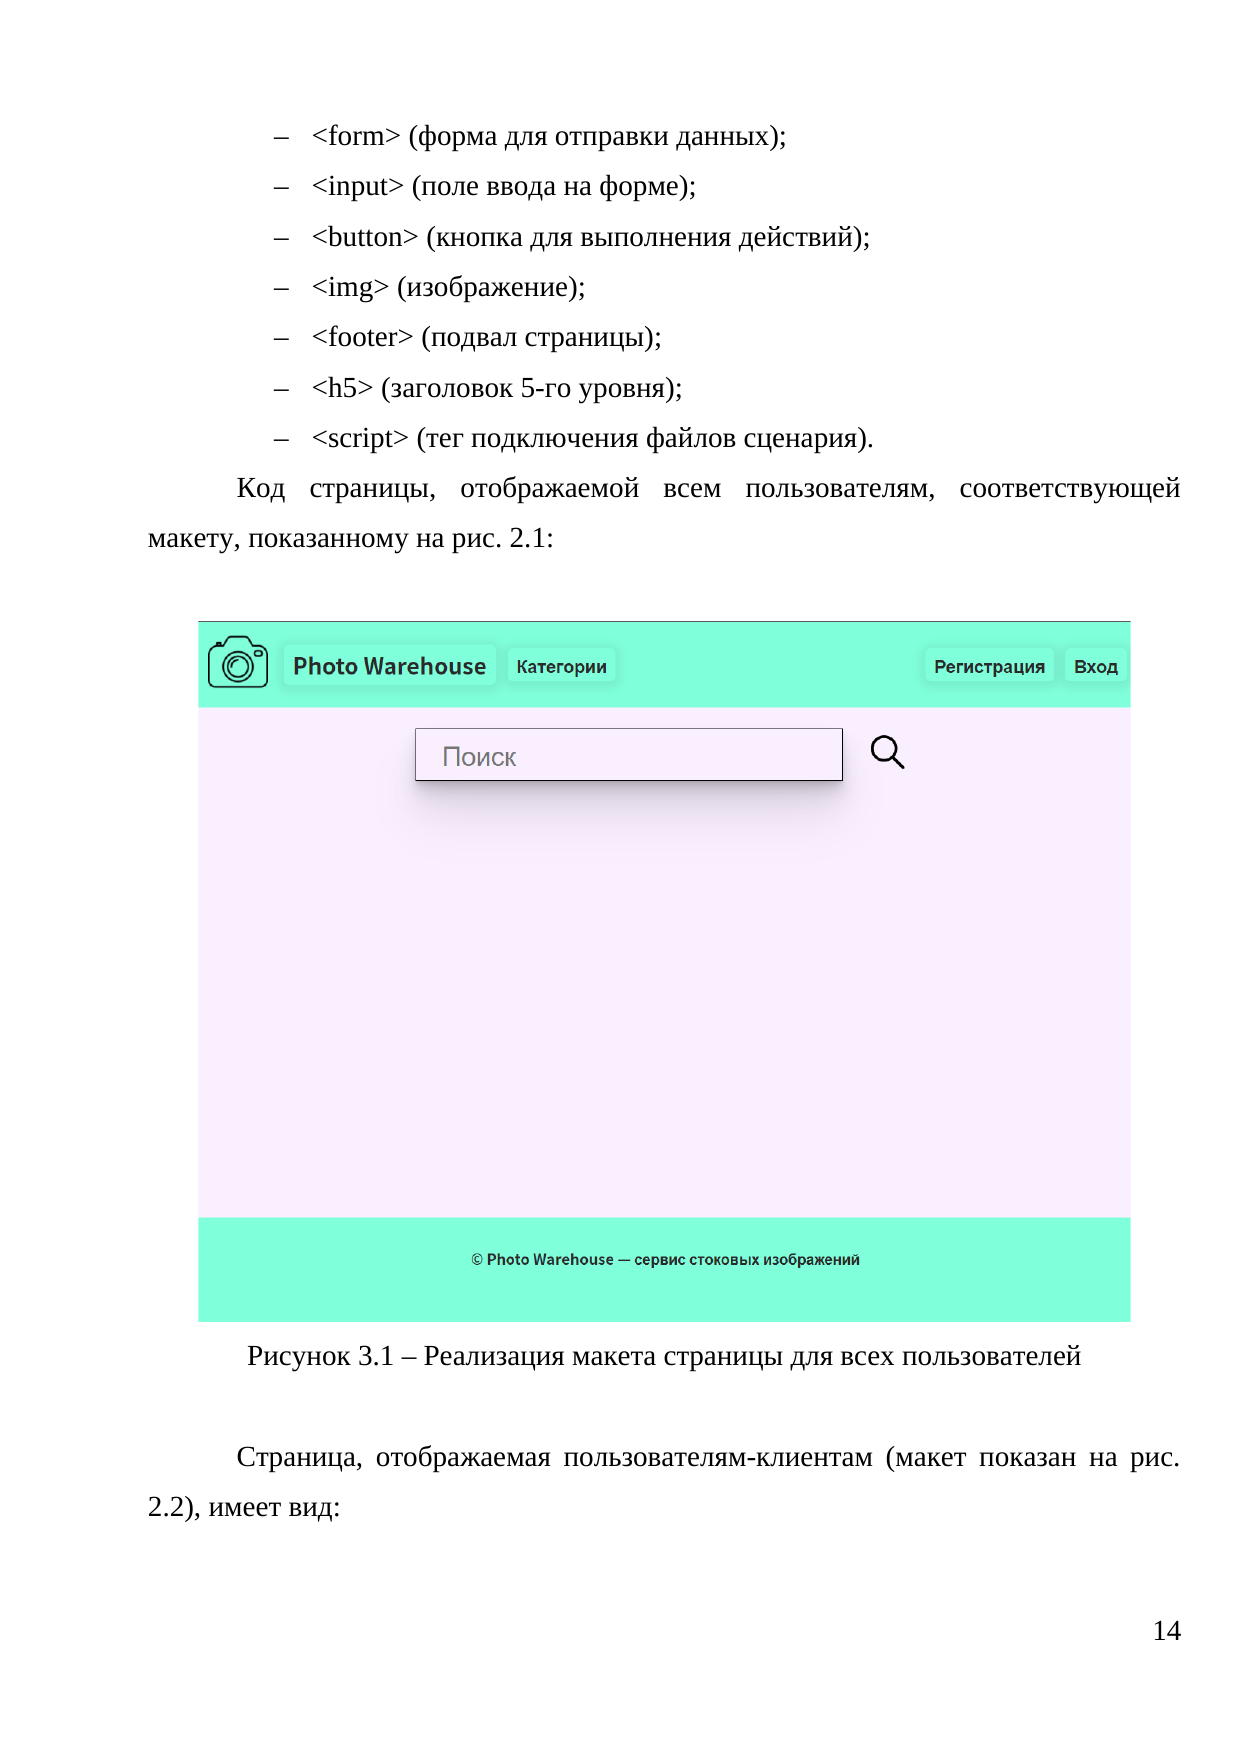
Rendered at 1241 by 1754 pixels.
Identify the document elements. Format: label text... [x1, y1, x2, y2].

text Страница, отображаемая пользователям-клиентам (макет показан на рис. 2.2), имеет вид: [148, 1439, 1181, 1523]
text Код страницы, отображаемой всем пользователям, соответствующей макету, показанному на рис. 2.1: [148, 470, 1181, 554]
list <footer> (подвал страницы); [274, 319, 1181, 353]
list <form> (форма для отправки данных); [274, 118, 1181, 152]
list <script> (тег подключения файлов сценария). [274, 420, 1181, 453]
list <img> (изображение); [274, 269, 1181, 303]
list <button> (кнопка для выполнения действий); [274, 219, 1181, 252]
picture [198, 621, 1131, 1322]
list <h5> (заголовок 5-го уровня); [274, 370, 1181, 403]
list <input> (поле ввода на форме); [274, 168, 1181, 202]
text Рисунок 3.1 – Реализация макета страницы для всех пользователей [148, 1338, 1181, 1372]
